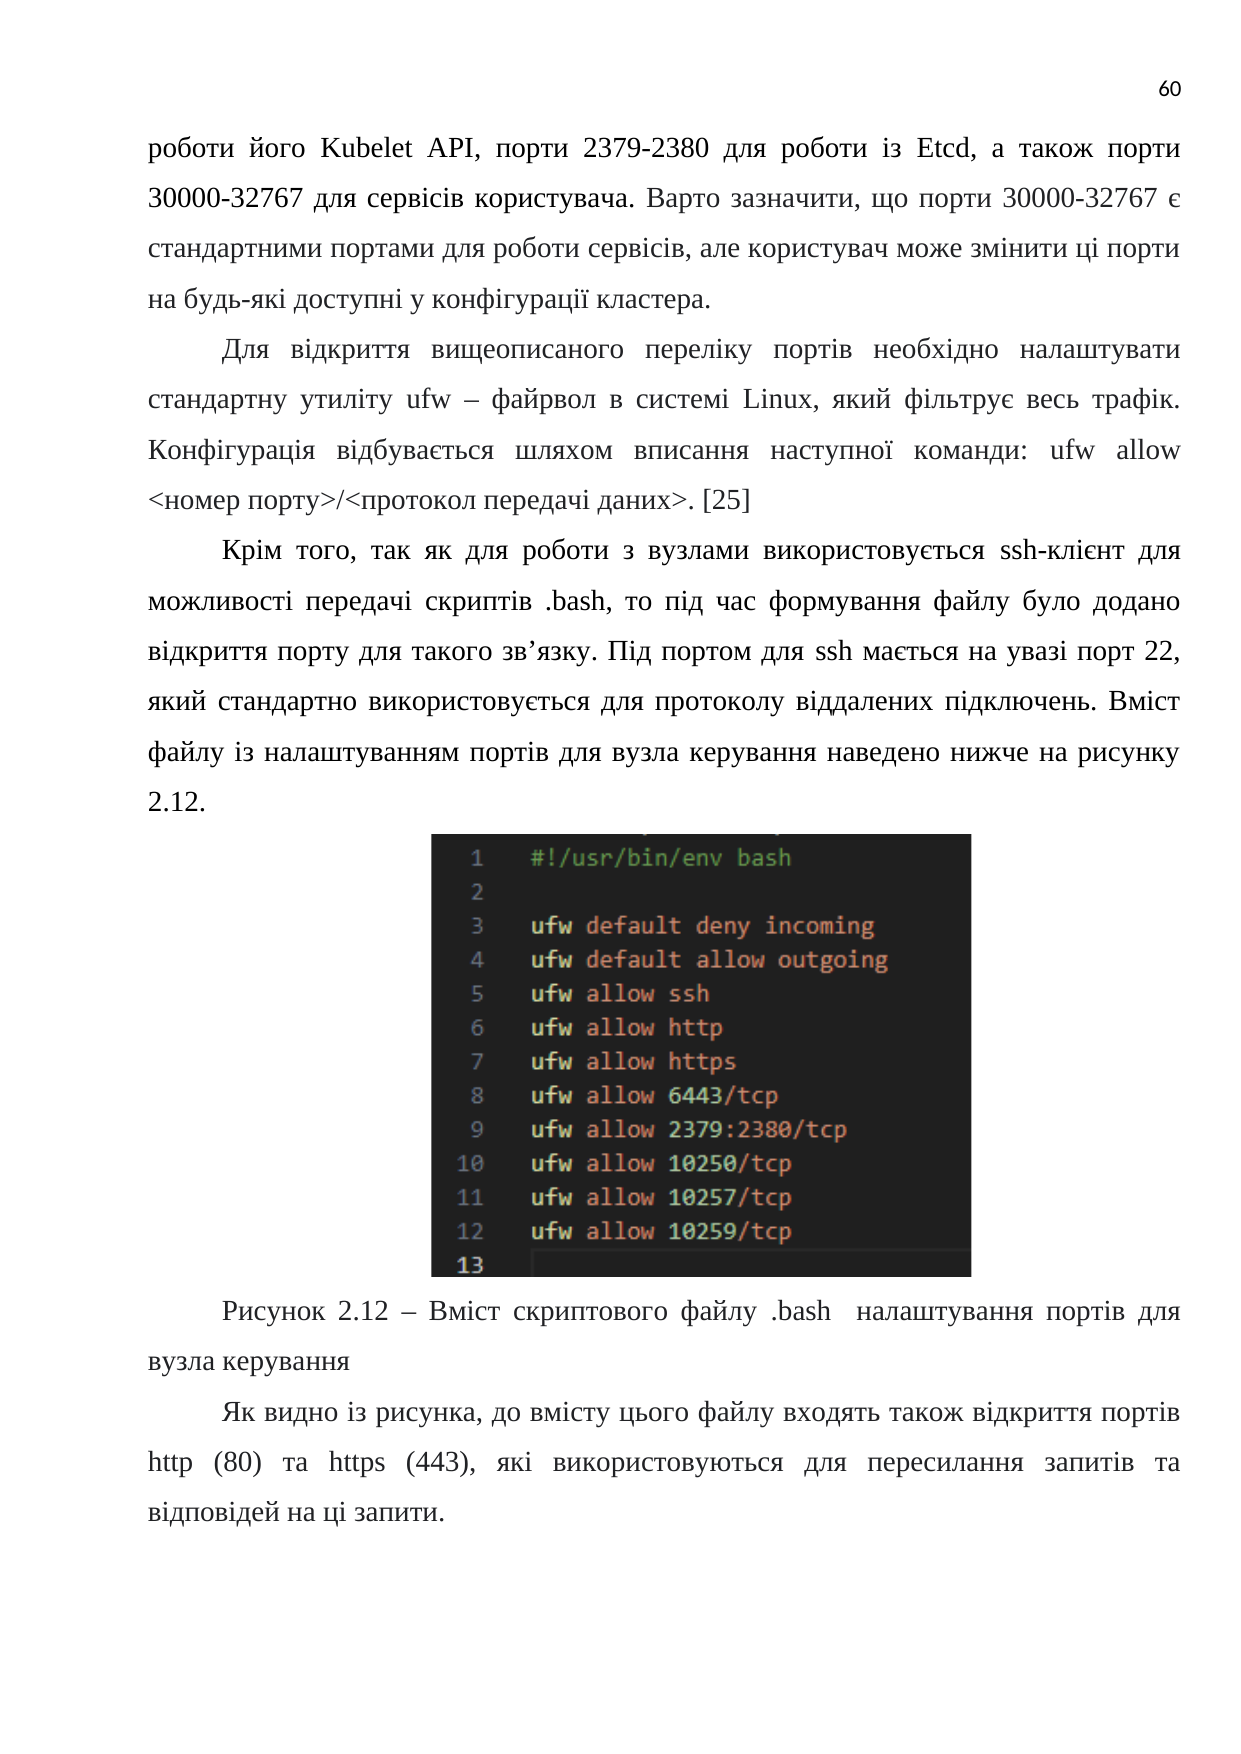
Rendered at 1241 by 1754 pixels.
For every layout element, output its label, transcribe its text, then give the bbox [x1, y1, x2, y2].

text Як видно із рисунка, до вмісту цього файлу входять також відкриття портів http (80) та https (443), які використовуються для пересилання запитів та відповідей на ці запити. [148, 1394, 1181, 1528]
picture [431, 834, 972, 1277]
text Для відкриття вищеописаного переліку портів необхідно налаштувати стандартну утиліту ufw – файрвол в системі Linux, який фільтрує весь трафік. Конфігурація відбувається шляхом вписання наступної команди: ufw allow <номер порту>/<протокол передачі даних>. [25] [148, 331, 1181, 516]
text Рисунок 2.12 – Вміст скриптового файлу .bash налаштування портів для вузла керування [148, 1293, 1181, 1377]
text Крім того, так як для роботи з вузлами використовується ssh-клієнт для можливості передачі скриптів .bash, то під час формування файлу було додано відкриття порту для такого зв’язку. Під портом для ssh мається на увазі порт 22, який стандартно використовується для протоколу віддалених підключень. Вміст файлу із налаштуванням портів для вузла керування наведено нижче на рисунку 2.12. [148, 532, 1181, 817]
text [148, 130, 1181, 314]
